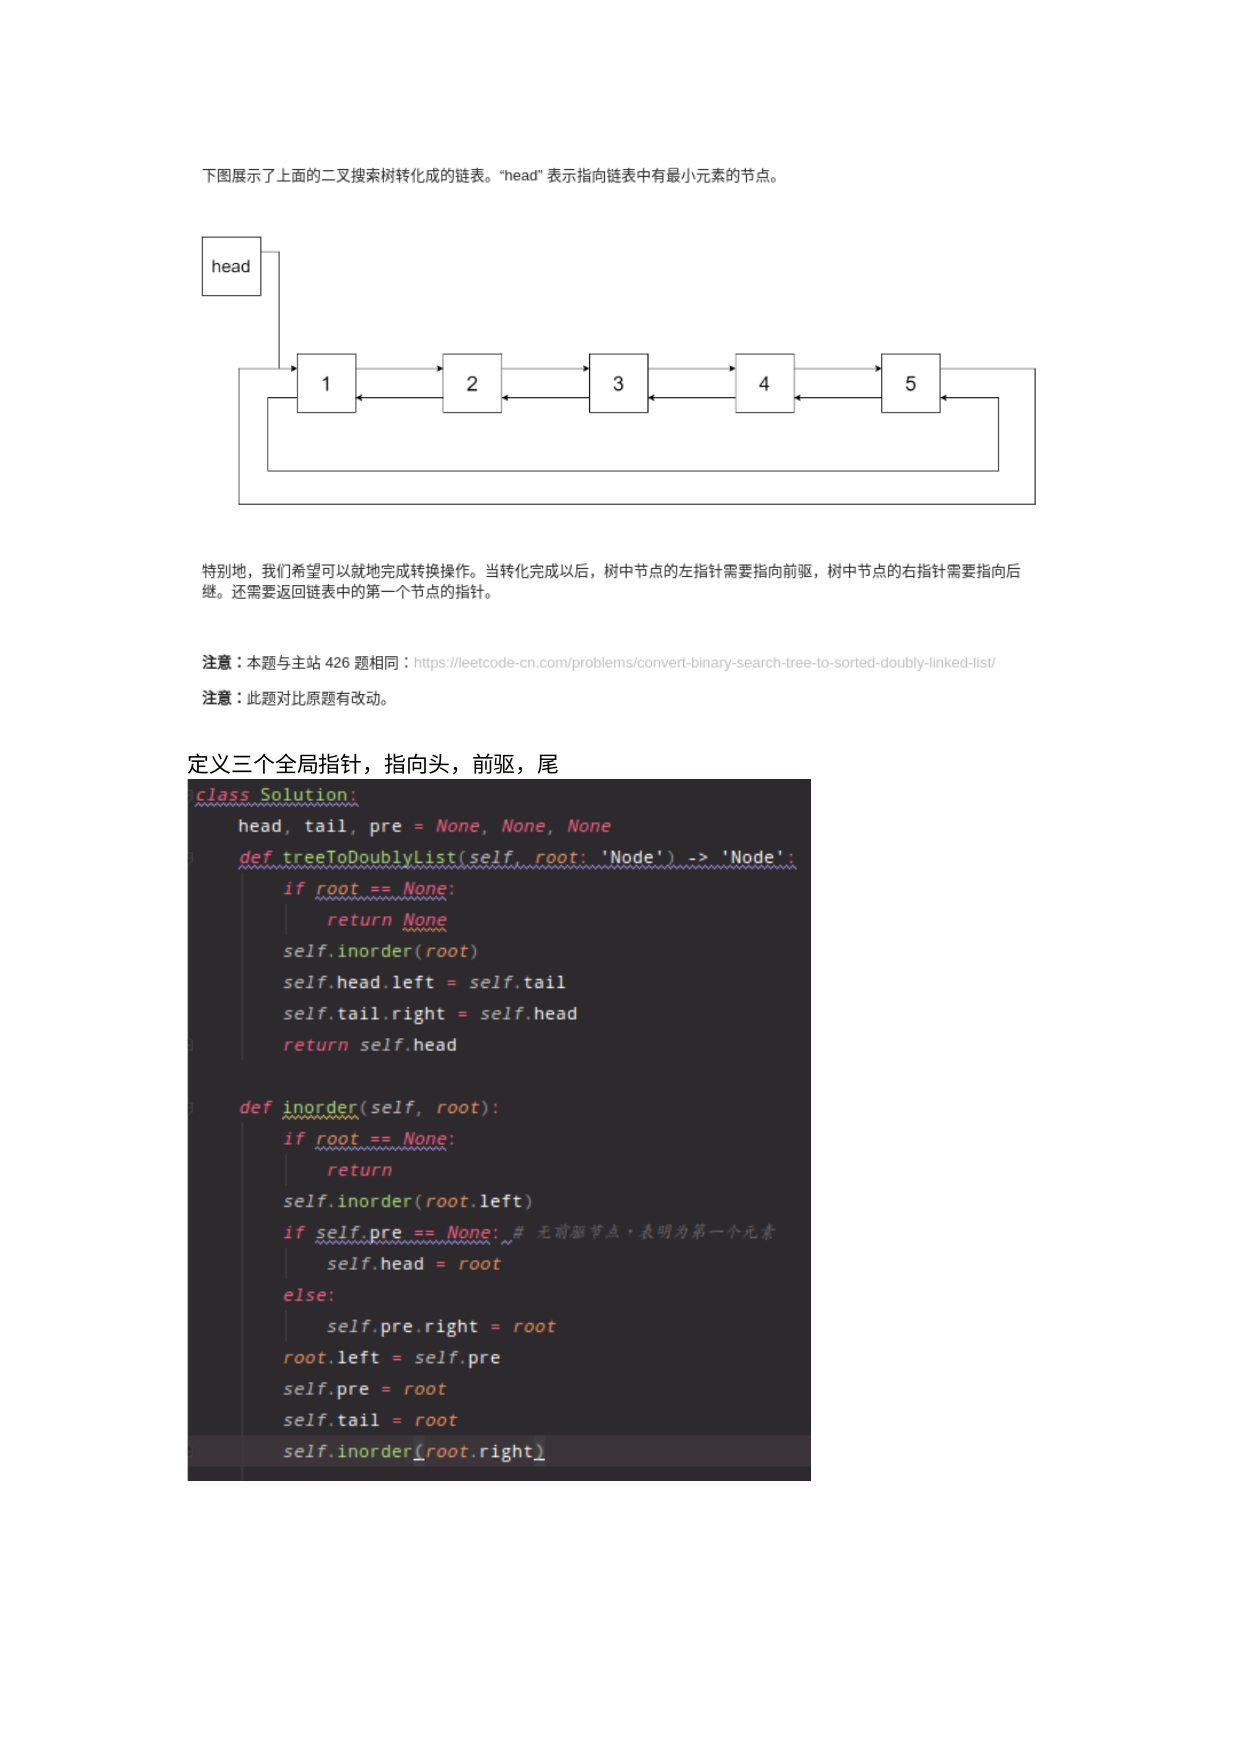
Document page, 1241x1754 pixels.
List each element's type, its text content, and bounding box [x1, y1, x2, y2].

picture [187, 162, 1053, 717]
picture [187, 779, 811, 1481]
text 定义三个全局指针，指向头，前驱，尾 [187, 747, 1053, 779]
